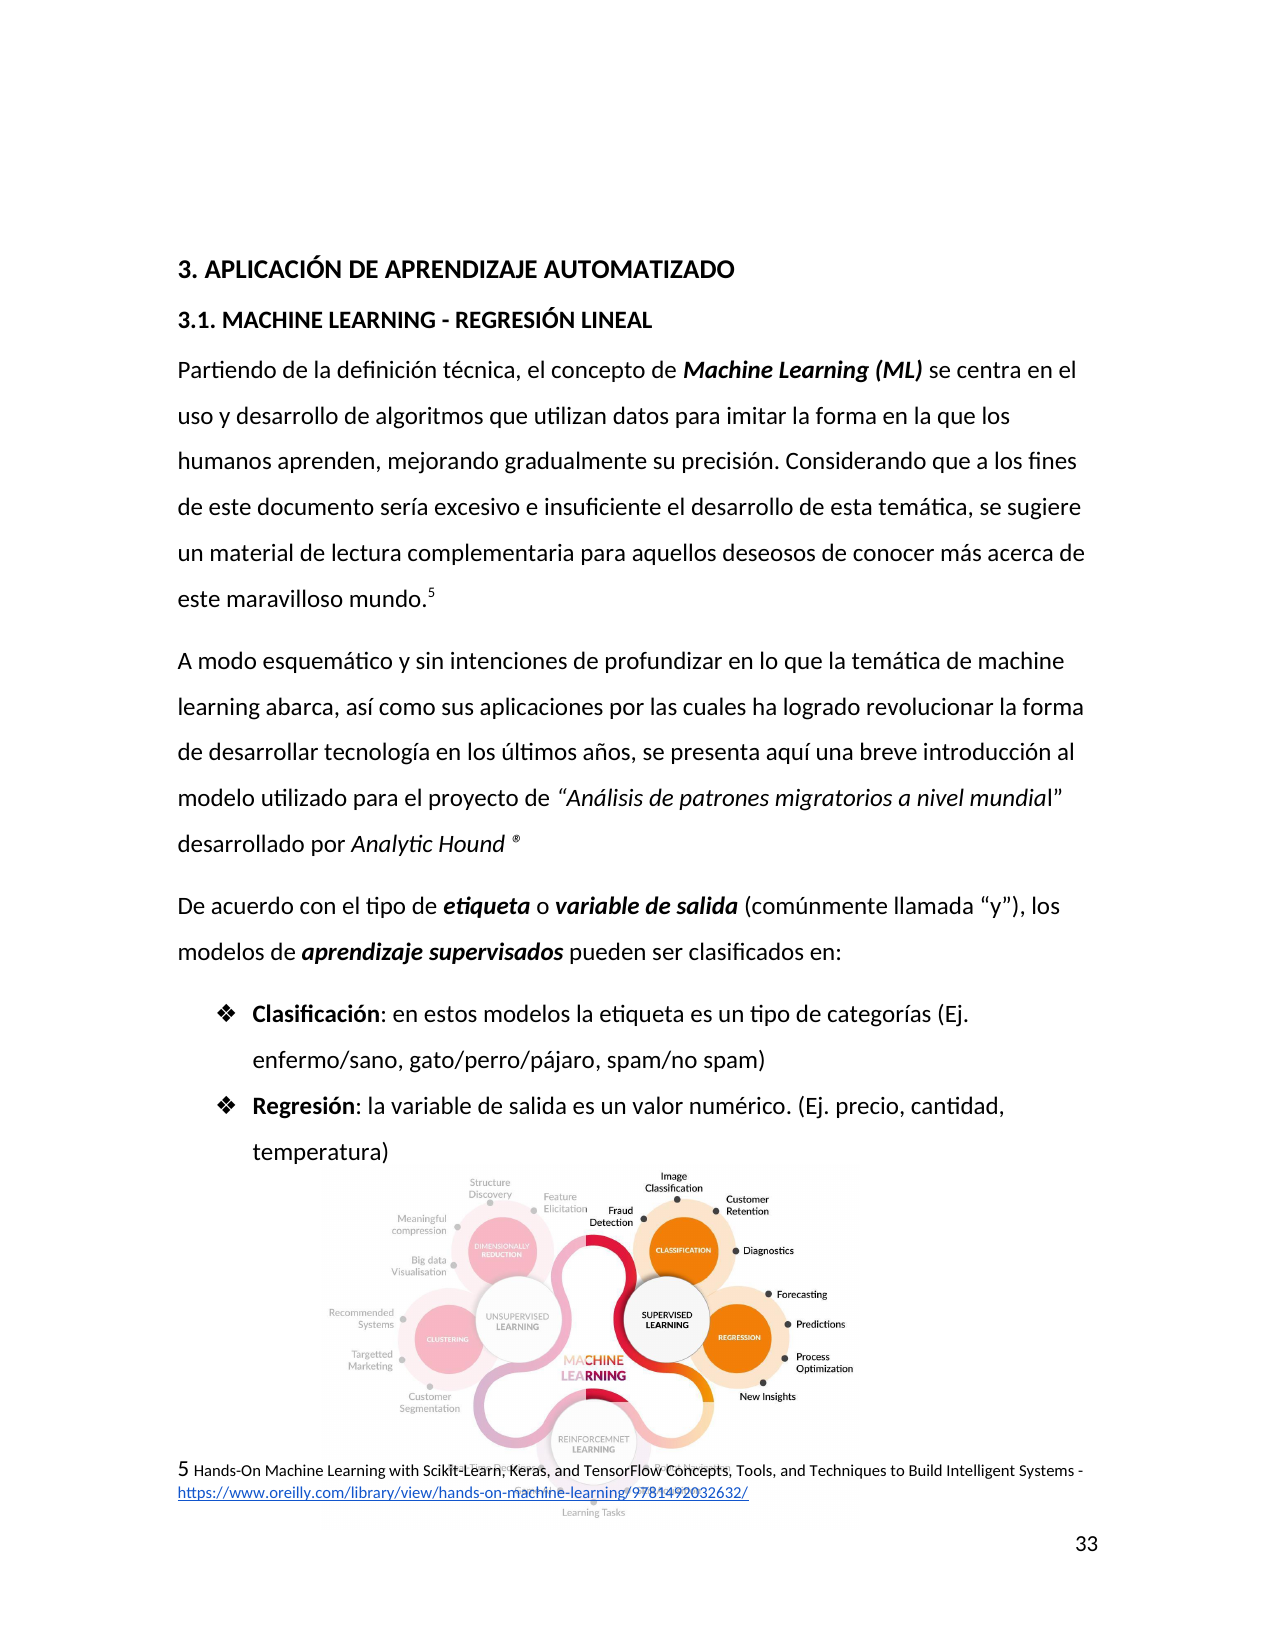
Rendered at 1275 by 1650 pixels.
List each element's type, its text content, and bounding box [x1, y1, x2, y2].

list Regresión: la variable de salida es un valor numérico. (Ej. precio, cantidad, temperatura) [215, 1090, 1098, 1166]
list Clasificación: en estos modelos la etiqueta es un tipo de categorías (Ej. enfermo/sano, gato/perro/pájaro, spam/no spam) [215, 998, 1098, 1075]
text Partiendo de la definición técnica, el concepto de Machine Learning (ML) se centra en el uso y desarrollo de algoritmos que utilizan datos para imitar la forma en la que los humanos aprenden, mejorando gradualmente su precisión. Considerando que a los fines de este documento sería excesivo e insuficiente el desarrollo de esta temática, se sugiere un material de lectura complementaria para aquellos deseosos de conocer más acerca de este maravilloso mundo. [177, 354, 1098, 613]
picture [321, 1166, 861, 1530]
text De acuerdo con el tipo de etiqueta o variable de salida (comúnmente llamada “y”), los modelos de aprendizaje supervisados pueden ser clasificados en: [177, 890, 1098, 967]
text 3.1. MACHINE LEARNING - REGRESIÓN LINEAL [177, 304, 1098, 335]
text 3. APLICACIÓN DE APRENDIZAJE AUTOMATIZADO [177, 252, 1098, 285]
text A modo esquemático y sin intenciones de profundizar en lo que la temática de machine learning abarca, así como sus aplicaciones por las cuales ha logrado revolucionar la forma de desarrollar tecnología en los últimos años, se presenta aquí una breve introducción al modelo utilizado para el proyecto de “Análisis de patrones migratorios a nivel mundial” desarrollado por Analytic Hound ® [177, 645, 1098, 858]
